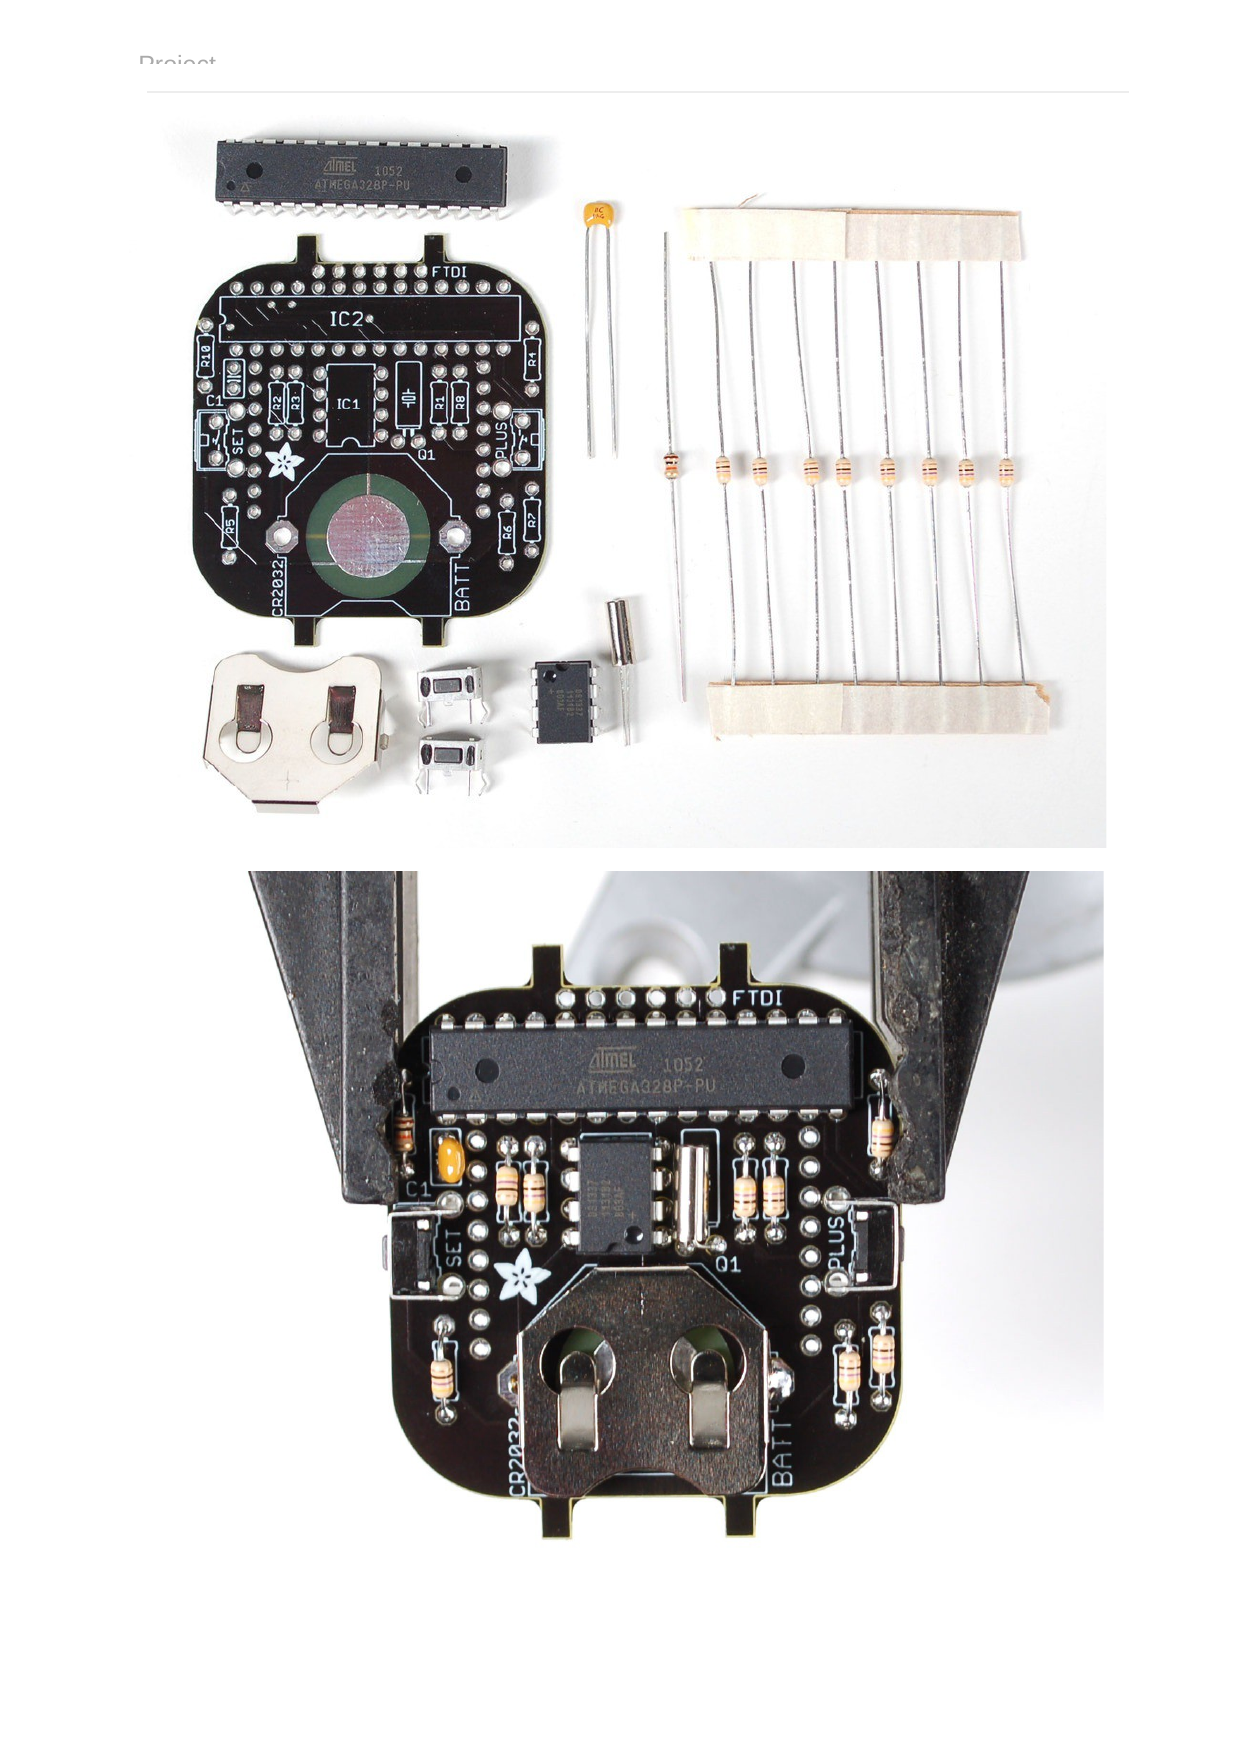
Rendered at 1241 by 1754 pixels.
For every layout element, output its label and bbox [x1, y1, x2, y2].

picture [129, 871, 1104, 1602]
picture [129, 115, 1107, 848]
